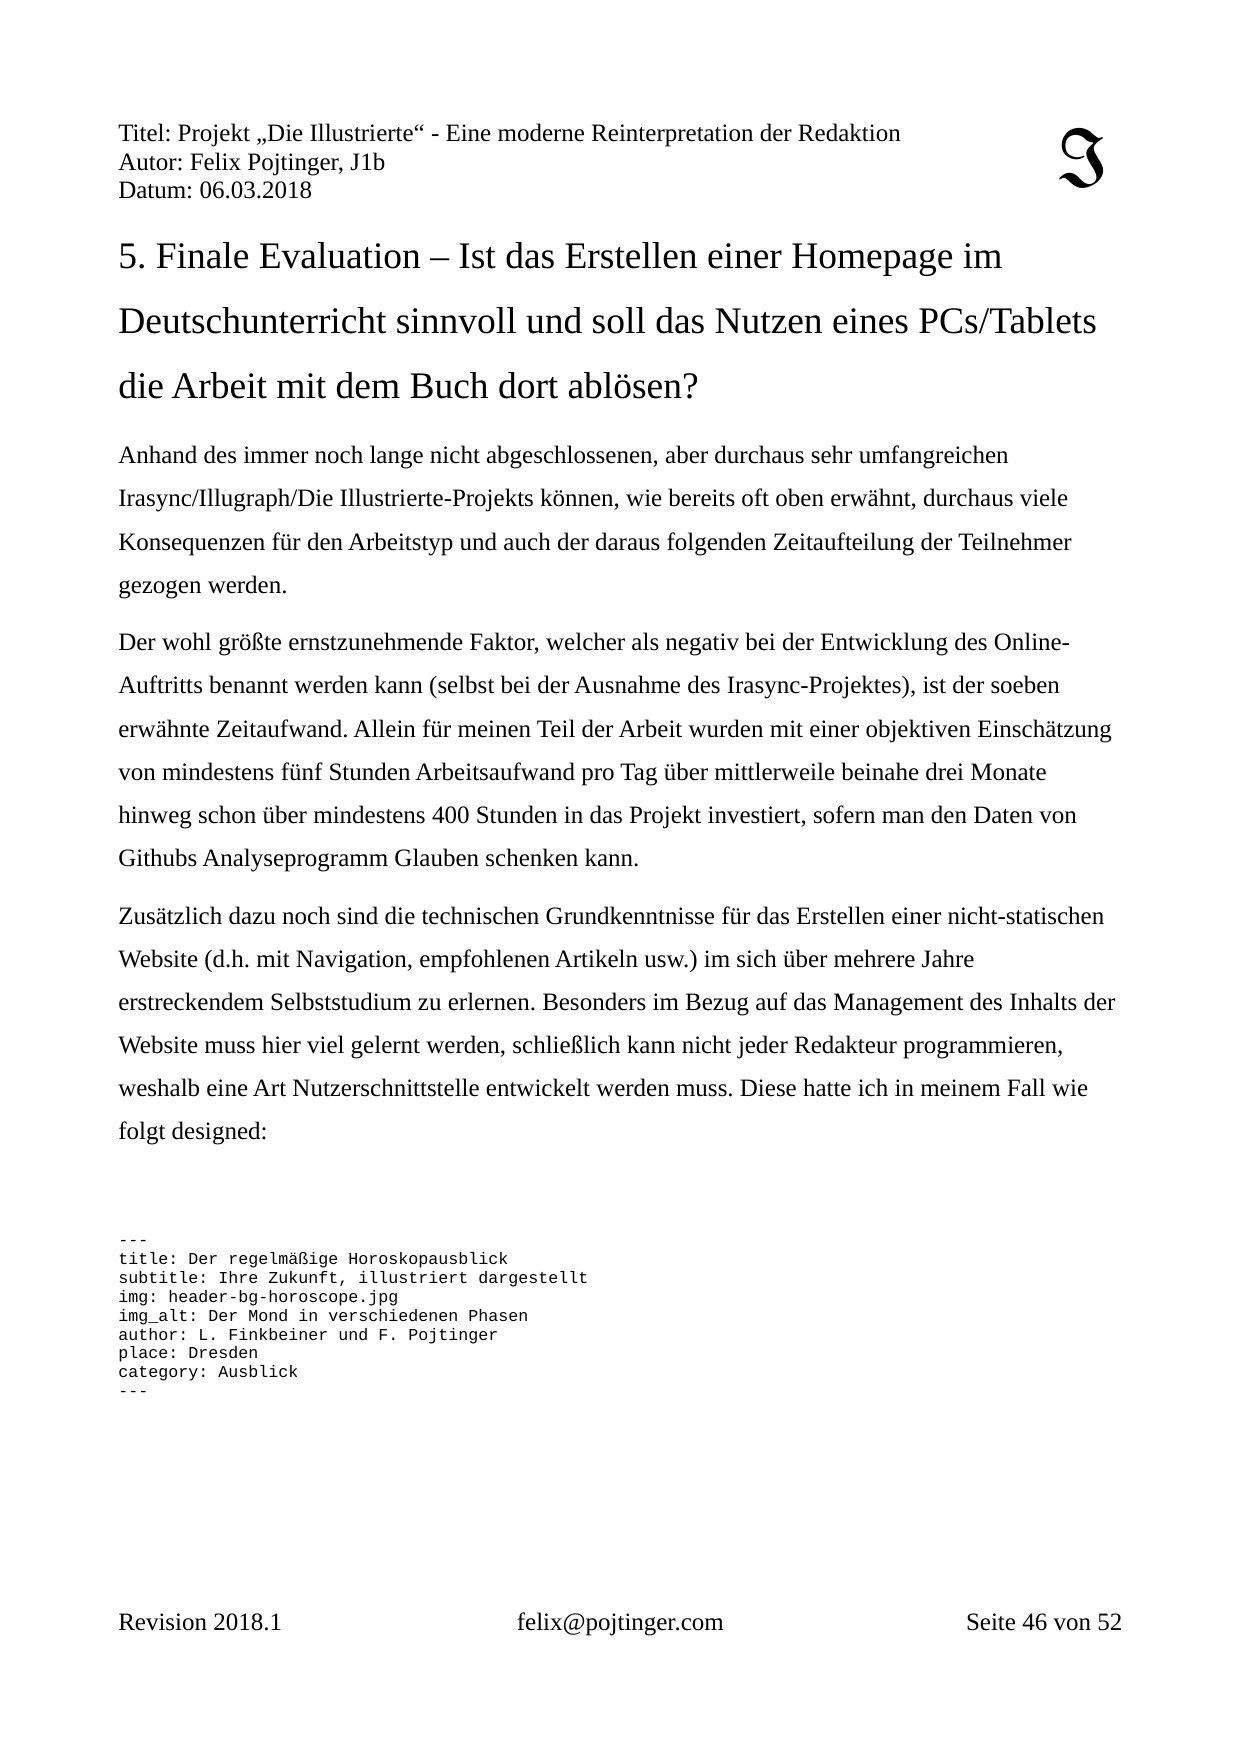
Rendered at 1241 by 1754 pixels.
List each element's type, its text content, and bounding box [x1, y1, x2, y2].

text img: header-bg-horoscope.jpg [118, 1288, 1122, 1307]
picture [1046, 120, 1120, 194]
subtitle 5. Finale Evaluation – Ist das Erstellen einer Homepage im Deutschunterricht sinnvoll und soll das Nutzen eines PCs/Tablets die Arbeit mit dem Buch dort ablösen? [118, 234, 1122, 406]
text Der wohl größte ernstzunehmende Faktor, welcher als negativ bei der Entwicklung des Online-Auftritts benannt werden kann (selbst bei der Ausnahme des Irasync-Projektes), ist der soeben erwähnte Zeitaufwand. Allein für meinen Teil der Arbeit wurden mit einer objektiven Einschätzung von mindestens fünf Stunden Arbeitsaufwand pro Tag über mittlerweile beinahe drei Monate hinweg schon über mindestens 400 Stunden in das Projekt investiert, sofern man den Daten von Githubs Analyseprogramm Glauben schenken kann. [118, 627, 1122, 872]
text img_alt: Der Mond in verschiedenen Phasen [118, 1307, 1122, 1326]
text title: Der regelmäßige Horoskopausblick [118, 1251, 1122, 1269]
text --- [118, 1383, 1122, 1402]
text author: L. Finkbeiner und F. Pojtinger [118, 1326, 1122, 1345]
text subtitle: Ihre Zukunft, illustriert dargestellt [118, 1269, 1122, 1288]
text --- [118, 1232, 1122, 1251]
text Anhand des immer noch lange nicht abgeschlossenen, aber durchaus sehr umfangreichen Irasync/Illugraph/Die Illustrierte-Projekts können, wie bereits oft oben erwähnt, durchaus viele Konsequenzen für den Arbeitstyp und auch der daraus folgenden Zeitaufteilung der Teilnehmer gezogen werden. [118, 440, 1122, 598]
text category: Ausblick [118, 1364, 1122, 1383]
text place: Dresden [118, 1345, 1122, 1364]
text Zusätzlich dazu noch sind die technischen Grundkenntnisse für das Erstellen einer nicht-statischen Website (d.h. mit Navigation, empfohlenen Artikeln usw.) im sich über mehrere Jahre erstreckendem Selbststudium zu erlernen. Besonders im Bezug auf das Management des Inhalts der Website muss hier viel gelernt werden, schließlich kann nicht jeder Redakteur programmieren, weshalb eine Art Nutzerschnittstelle entwickelt werden muss. Diese hatte ich in meinem Fall wie folgt designed: [118, 901, 1122, 1145]
